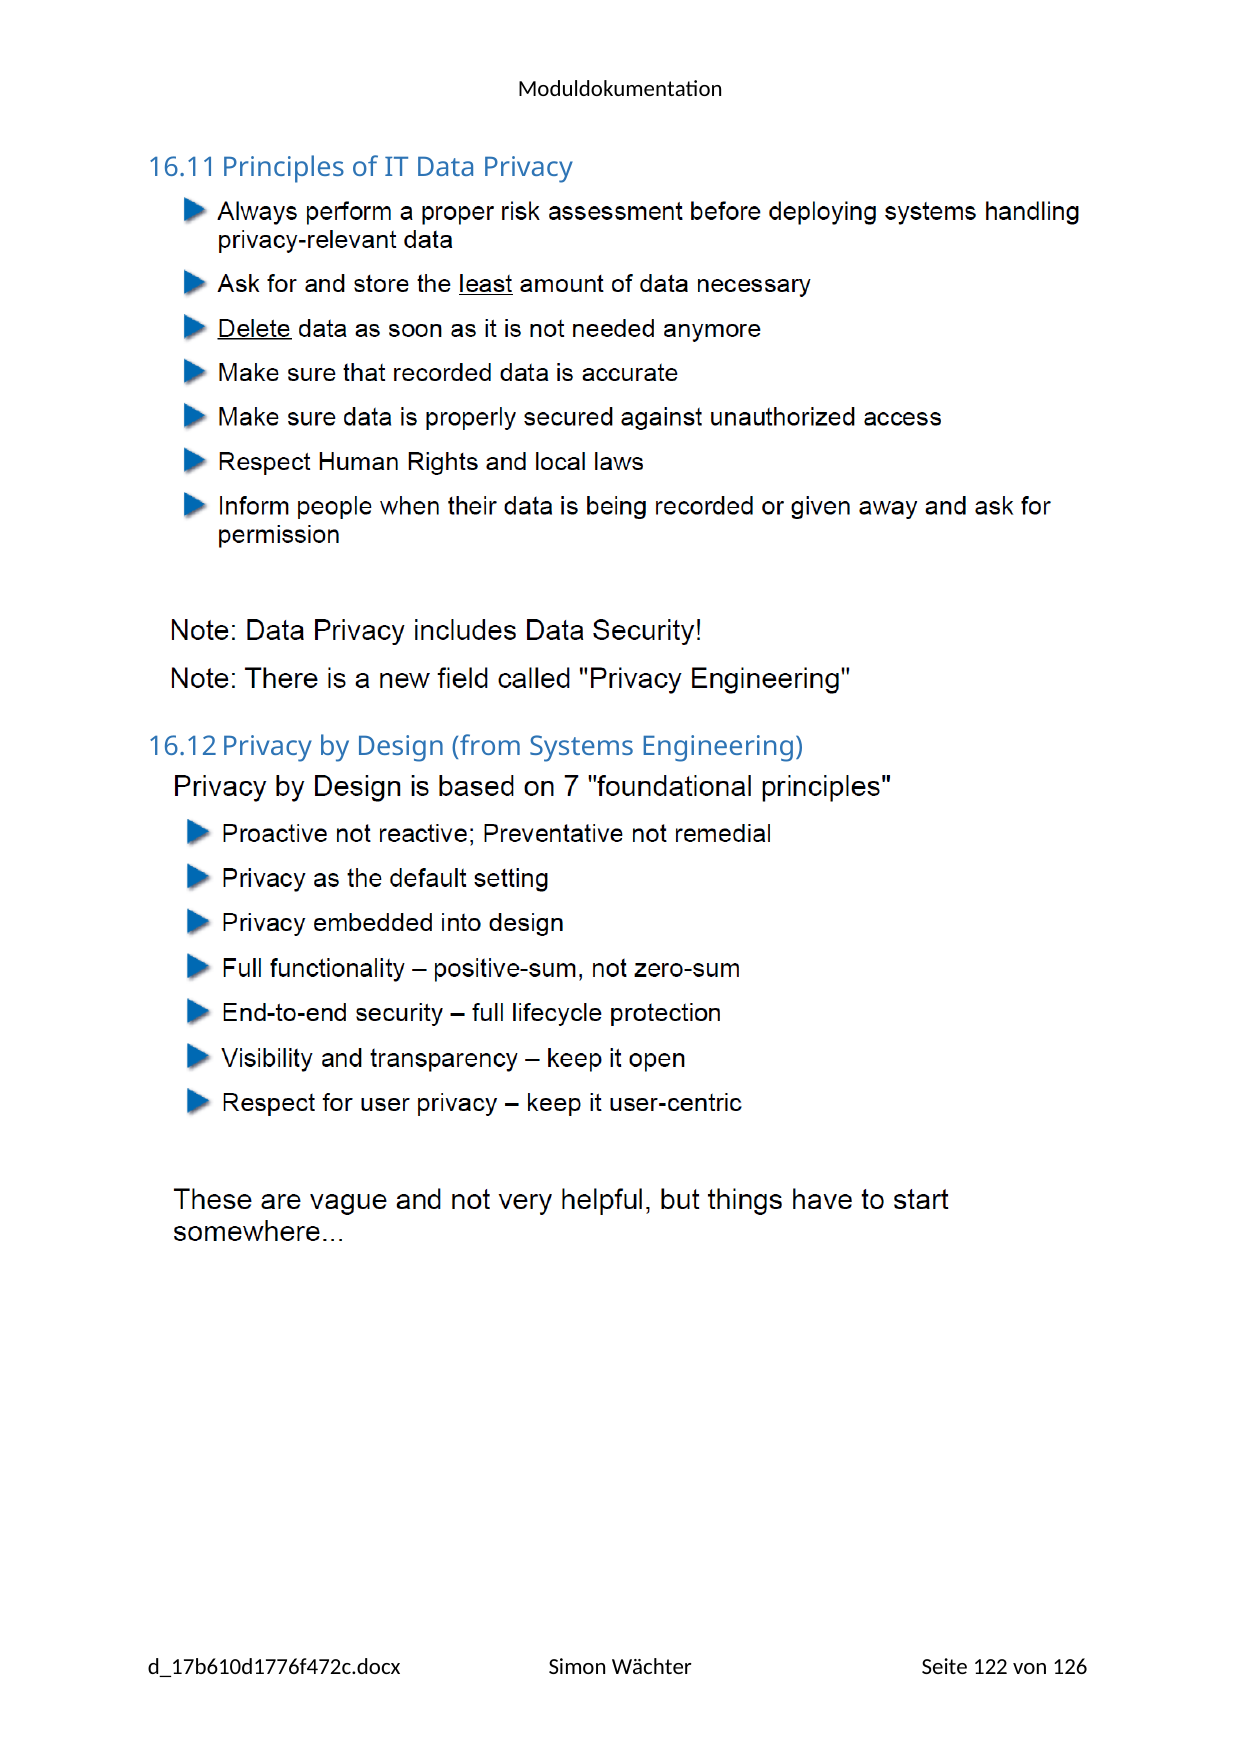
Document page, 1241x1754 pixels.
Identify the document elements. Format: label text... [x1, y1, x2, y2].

subtitle Privacy by Design (from Systems Engineering) [148, 727, 1093, 764]
picture [147, 766, 1093, 1259]
subtitle Principles of IT Data Privacy [148, 148, 1093, 184]
picture [147, 187, 1093, 708]
